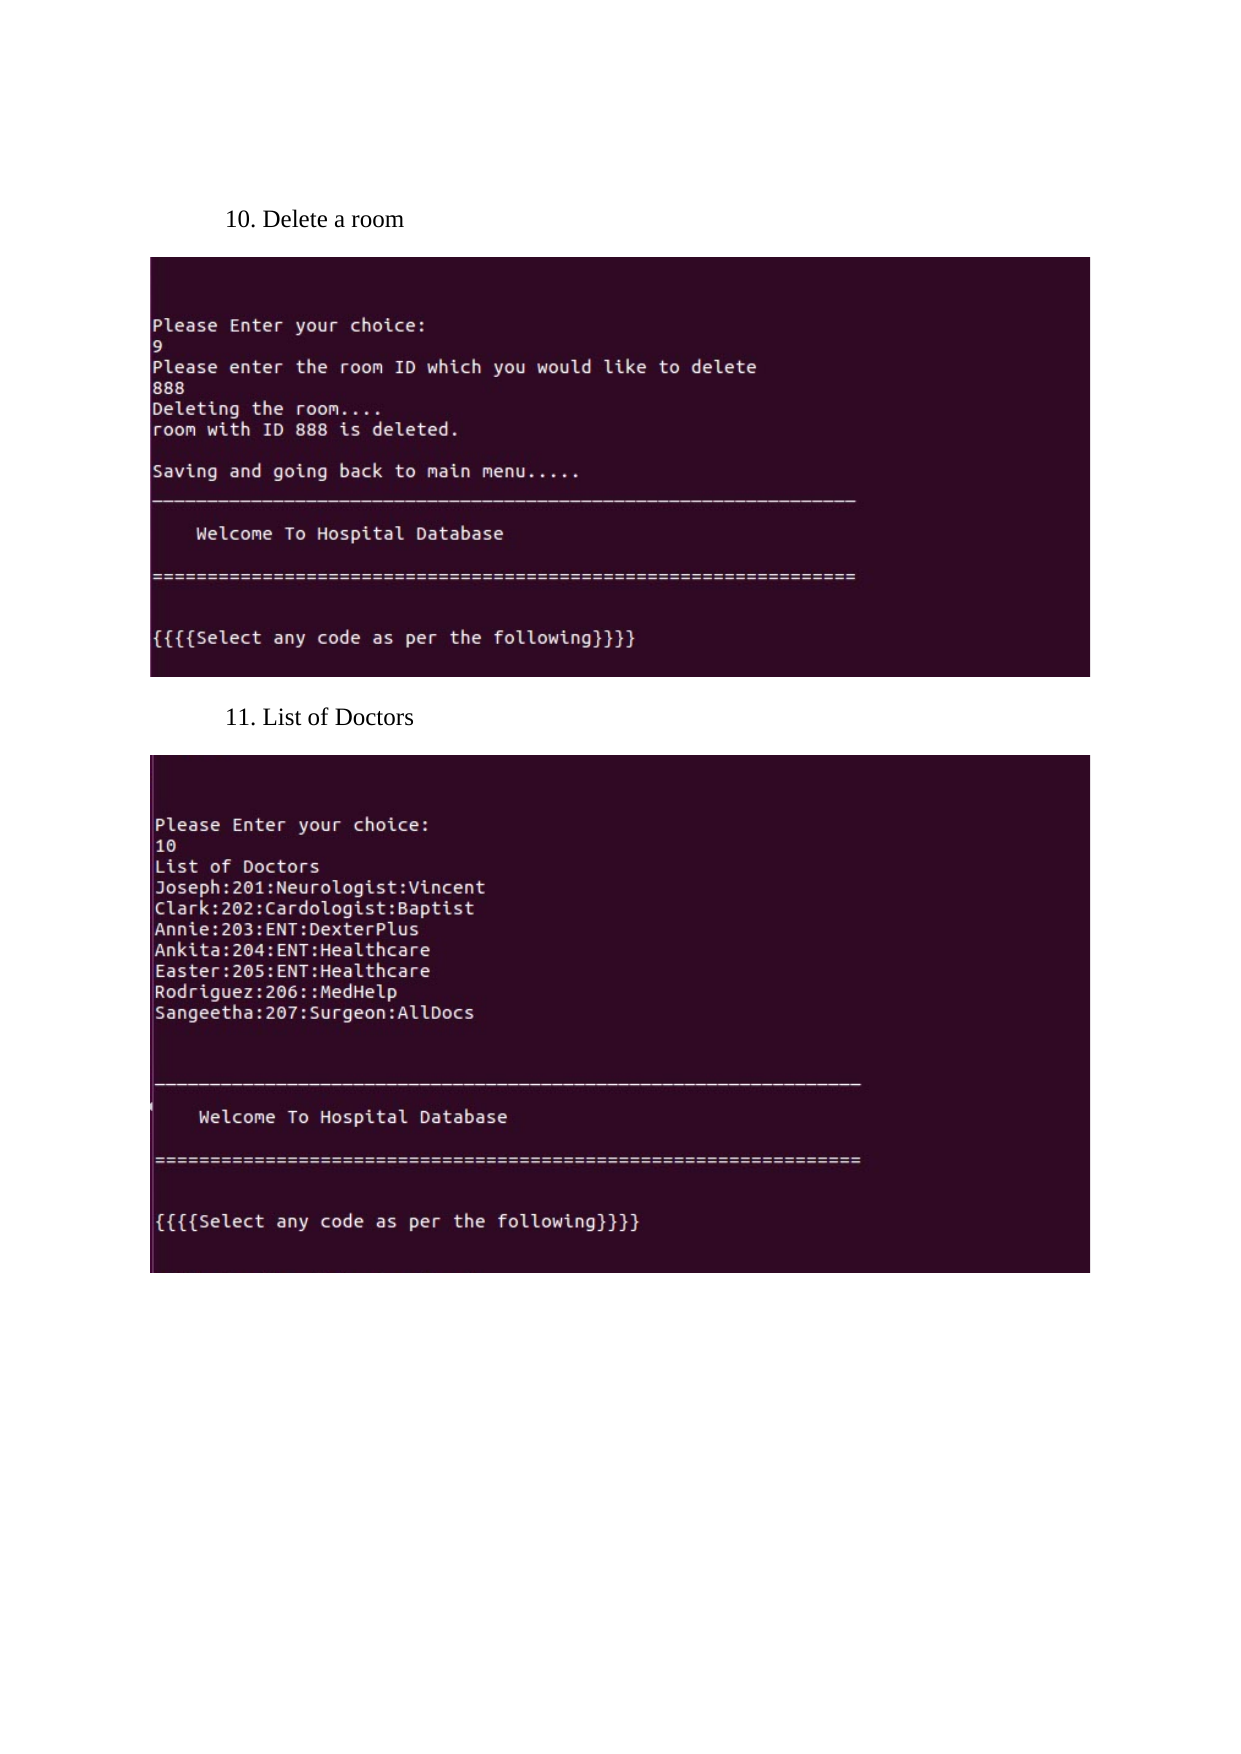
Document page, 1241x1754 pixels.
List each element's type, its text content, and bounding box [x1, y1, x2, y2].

picture [150, 755, 1091, 1273]
picture [150, 257, 1091, 677]
list List of Doctors [225, 702, 1090, 730]
list Delete a room [225, 204, 1090, 233]
